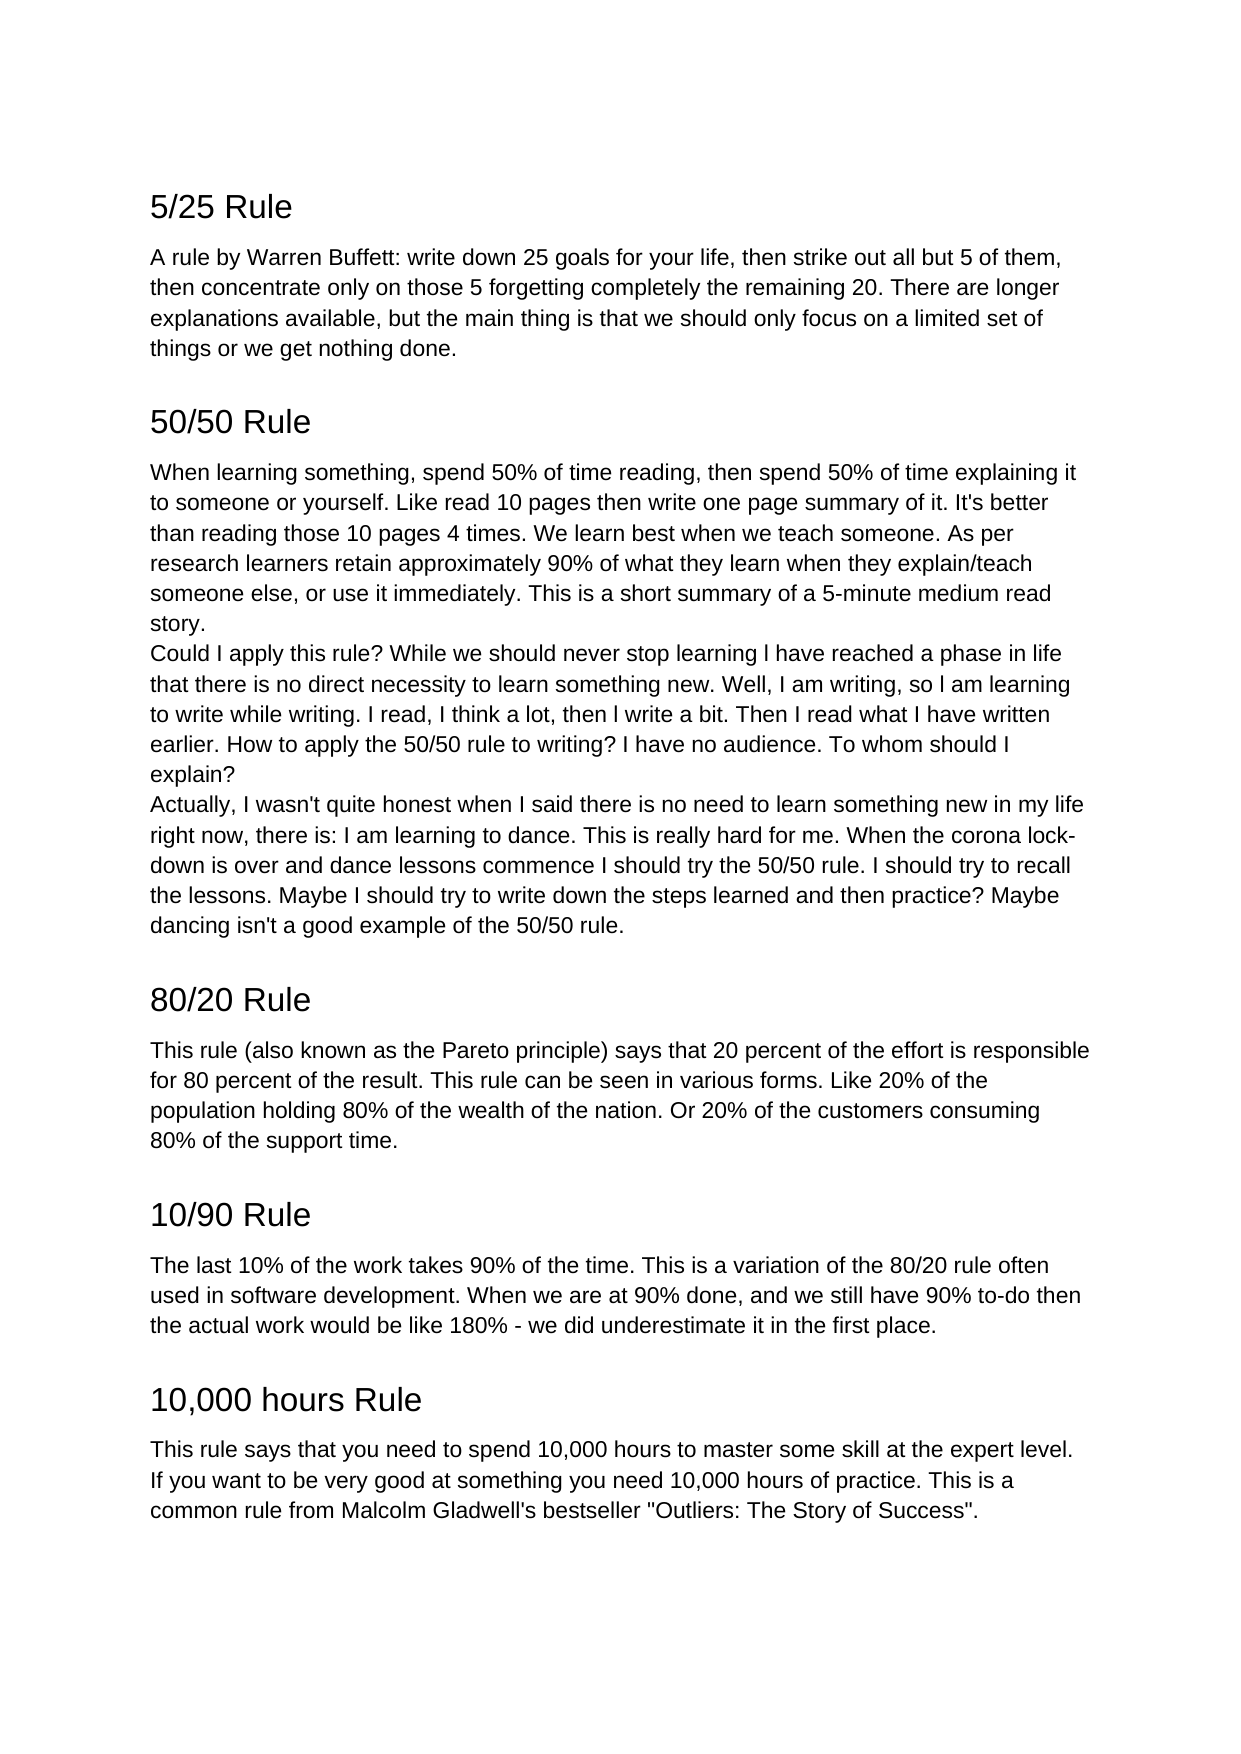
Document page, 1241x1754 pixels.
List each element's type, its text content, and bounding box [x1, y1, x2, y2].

text Could I apply this rule? While we should never stop learning l have reached a phase in life that there is no direct necessity to learn something new. Well, I am writing, so l am learning to write while writing. I read, I think a lot, then l write a bit. Then I read what I have written earlier. How to apply the 50/50 rule to writing? I have no audience. To whom should I explain? [150, 640, 1090, 788]
subtitle 5/25 Rule [150, 187, 1090, 226]
subtitle 10,000 hours Rule [150, 1380, 1090, 1418]
text This rule (also known as the Pareto principle) says that 20 percent of the effort is responsible for 80 percent of the result. This rule can be seen in various forms. Like 20% of the population holding 80% of the wealth of the nation. Or 20% of the customers consuming 80% of the support time. [150, 1037, 1090, 1154]
subtitle 50/50 Rule [150, 402, 1090, 441]
text Actually, I wasn't quite honest when I said there is no need to learn something new in my life right now, there is: I am learning to dance. This is really hard for me. When the corona lock-down is over and dance lessons commence I should try the 50/50 rule. I should try to recall the lessons. Maybe I should try to write down the steps learned and then practice? Maybe dancing isn't a good example of the 50/50 rule. [150, 791, 1090, 939]
text When learning something, spend 50% of time reading, then spend 50% of time explaining it to someone or yourself. Like read 10 pages then write one page summary of it. It's better than reading those 10 pages 4 times. We learn best when we teach someone. As per research learners retain approximately 90% of what they learn when they explain/teach someone else, or use it immediately. This is a short summary of a 5-minute medium read story. [150, 459, 1090, 637]
subtitle 10/90 Rule [150, 1195, 1090, 1233]
text A rule by Warren Buffett: write down 25 goals for your life, then strike out all but 5 of them, then concentrate only on those 5 forgetting completely the remaining 20. There are longer explanations available, but the main thing is that we should only focus on a limited set of things or we get nothing done. [150, 244, 1090, 361]
subtitle 80/20 Rule [150, 980, 1090, 1018]
text The last 10% of the work takes 90% of the time. This is a variation of the 80/20 rule often used in software development. When we are at 90% done, and we still have 90% to-do then the actual work would be like 180% - we did underestimate it in the first place. [150, 1252, 1090, 1338]
text This rule says that you need to spend 10,000 hours to master some skill at the expert level. If you want to be very good at something you need 10,000 hours of practice. This is a common rule from Malcolm Gladwell's bestseller "Outliers: The Story of Success". [150, 1436, 1090, 1523]
